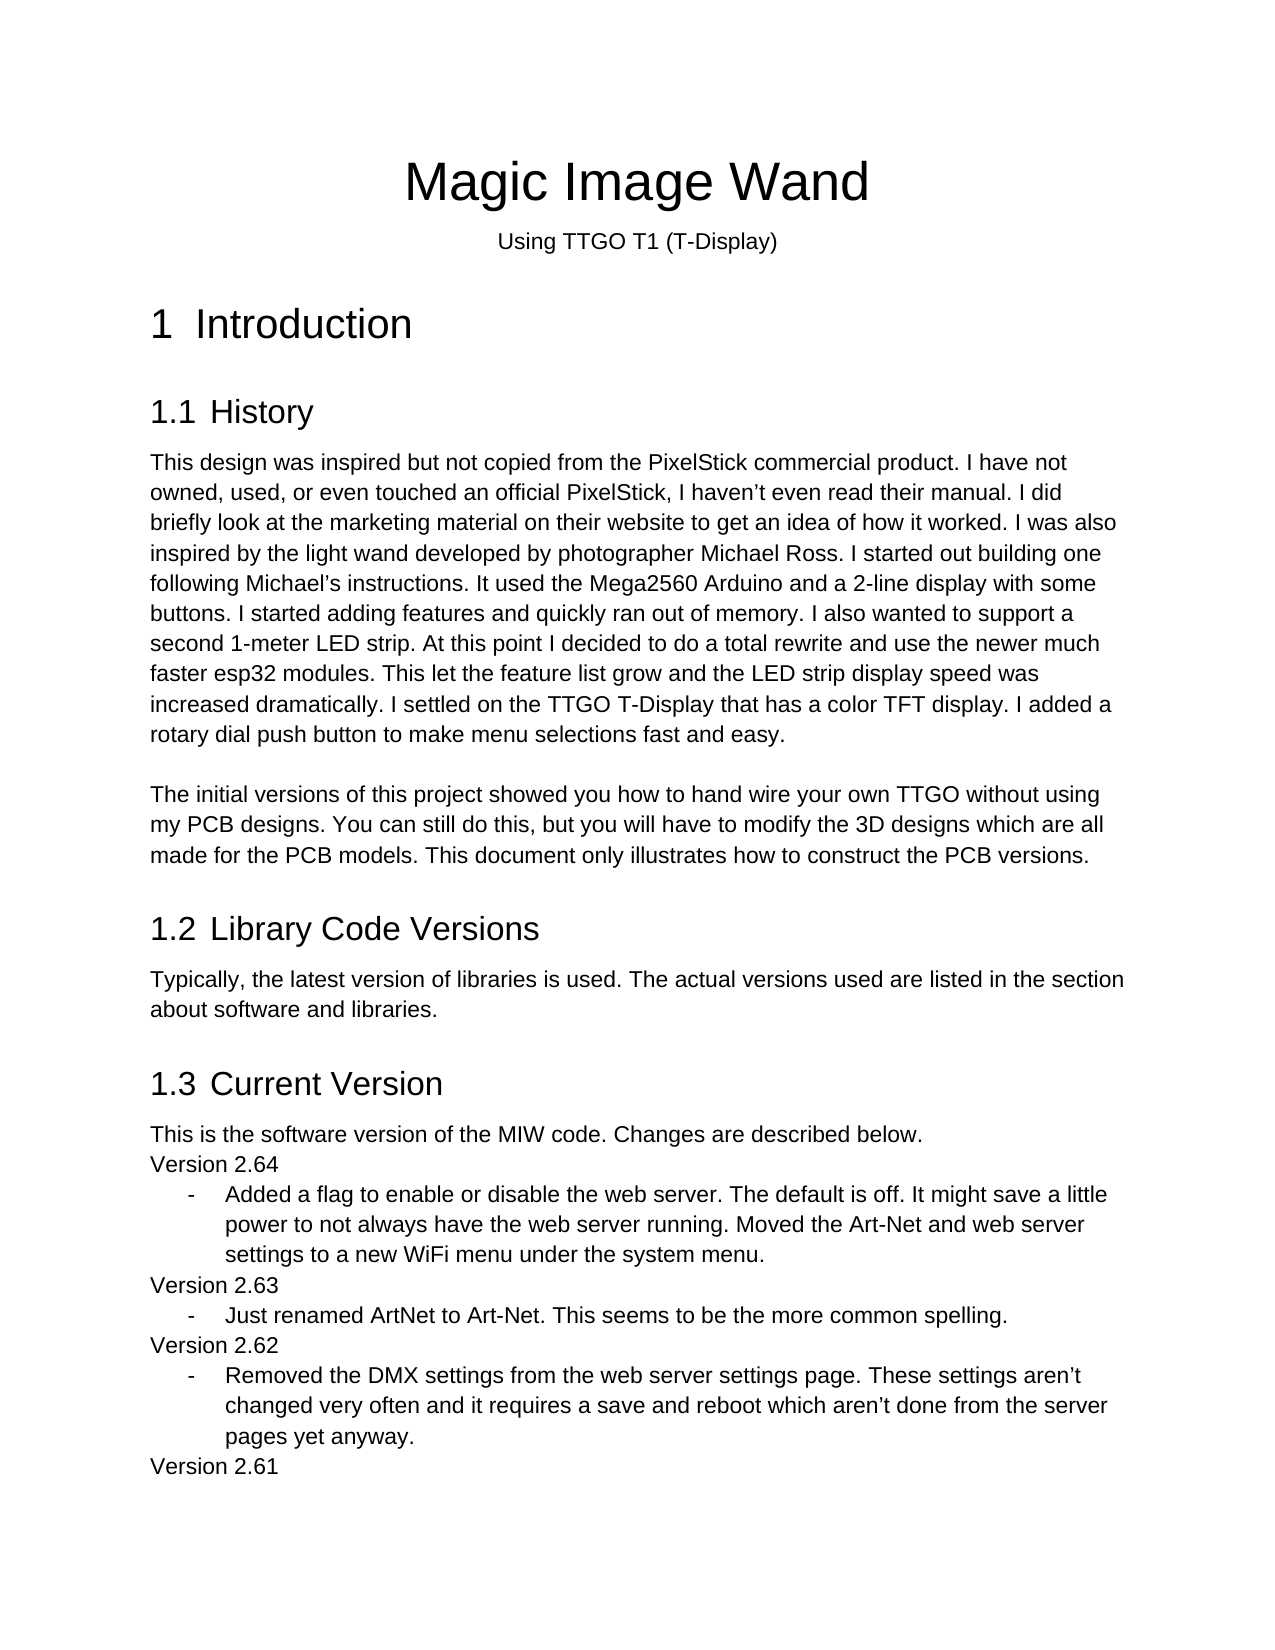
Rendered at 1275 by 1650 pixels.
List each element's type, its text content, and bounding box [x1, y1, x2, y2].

text Using TTGO T1 (T-Display) [150, 228, 1125, 254]
title Magic Image Wand [150, 150, 1125, 212]
text Version 2.63 [150, 1272, 1125, 1298]
subtitle Introduction [150, 300, 1125, 348]
subtitle Current Version [150, 1064, 1125, 1102]
text Version 2.62 [150, 1332, 1125, 1358]
text Version 2.64 [150, 1151, 1125, 1177]
text The initial versions of this project showed you how to hand wire your own TTGO without using my PCB designs. You can still do this, but you will have to modify the 3D designs which are all made for the PCB models. This document only illustrates how to construct the PCB versions. [150, 781, 1125, 868]
text This design was inspired but not copied from the PixelStick commercial product. I have not owned, used, or even touched an official PixelStick, I haven’t even read their manual. I did briefly look at the marketing material on their website to get an idea of how it worked. I was also inspired by the light wand developed by photographer Michael Ross. I started out building one following Michael’s instructions. It used the Mega2560 Arduino and a 2-line display with some buttons. I started adding features and quickly ran out of memory. I also wanted to support a second 1-meter LED strip. At this point I decided to do a total rewrite and use the newer much faster esp32 modules. This let the feature list grow and the LED strip display speed was increased dramatically. I settled on the TTGO T-Display that has a color TFT display. I added a rotary dial push button to make menu selections fast and easy. [150, 449, 1125, 747]
list Added a flag to enable or disable the web server. The default is off. It might save a little power to not always have the web server running. Moved the Art-Net and web server settings to a new WiFi menu under the system menu. [187, 1181, 1125, 1268]
subtitle Library Code Versions [150, 909, 1125, 948]
list Removed the DMX settings from the web server settings page. These settings aren’t changed very often and it requires a save and reboot which aren’t done from the server pages yet anyway. [187, 1362, 1125, 1449]
text Typically, the latest version of libraries is used. The actual versions used are listed in the section about software and libraries. [150, 966, 1125, 1023]
list Just renamed ArtNet to Art-Net. This seems to be the more common spelling. [187, 1302, 1125, 1328]
text Version 2.61 [150, 1453, 1125, 1479]
text This is the software version of the MIW code. Changes are described below. [150, 1121, 1125, 1147]
subtitle History [150, 392, 1125, 431]
